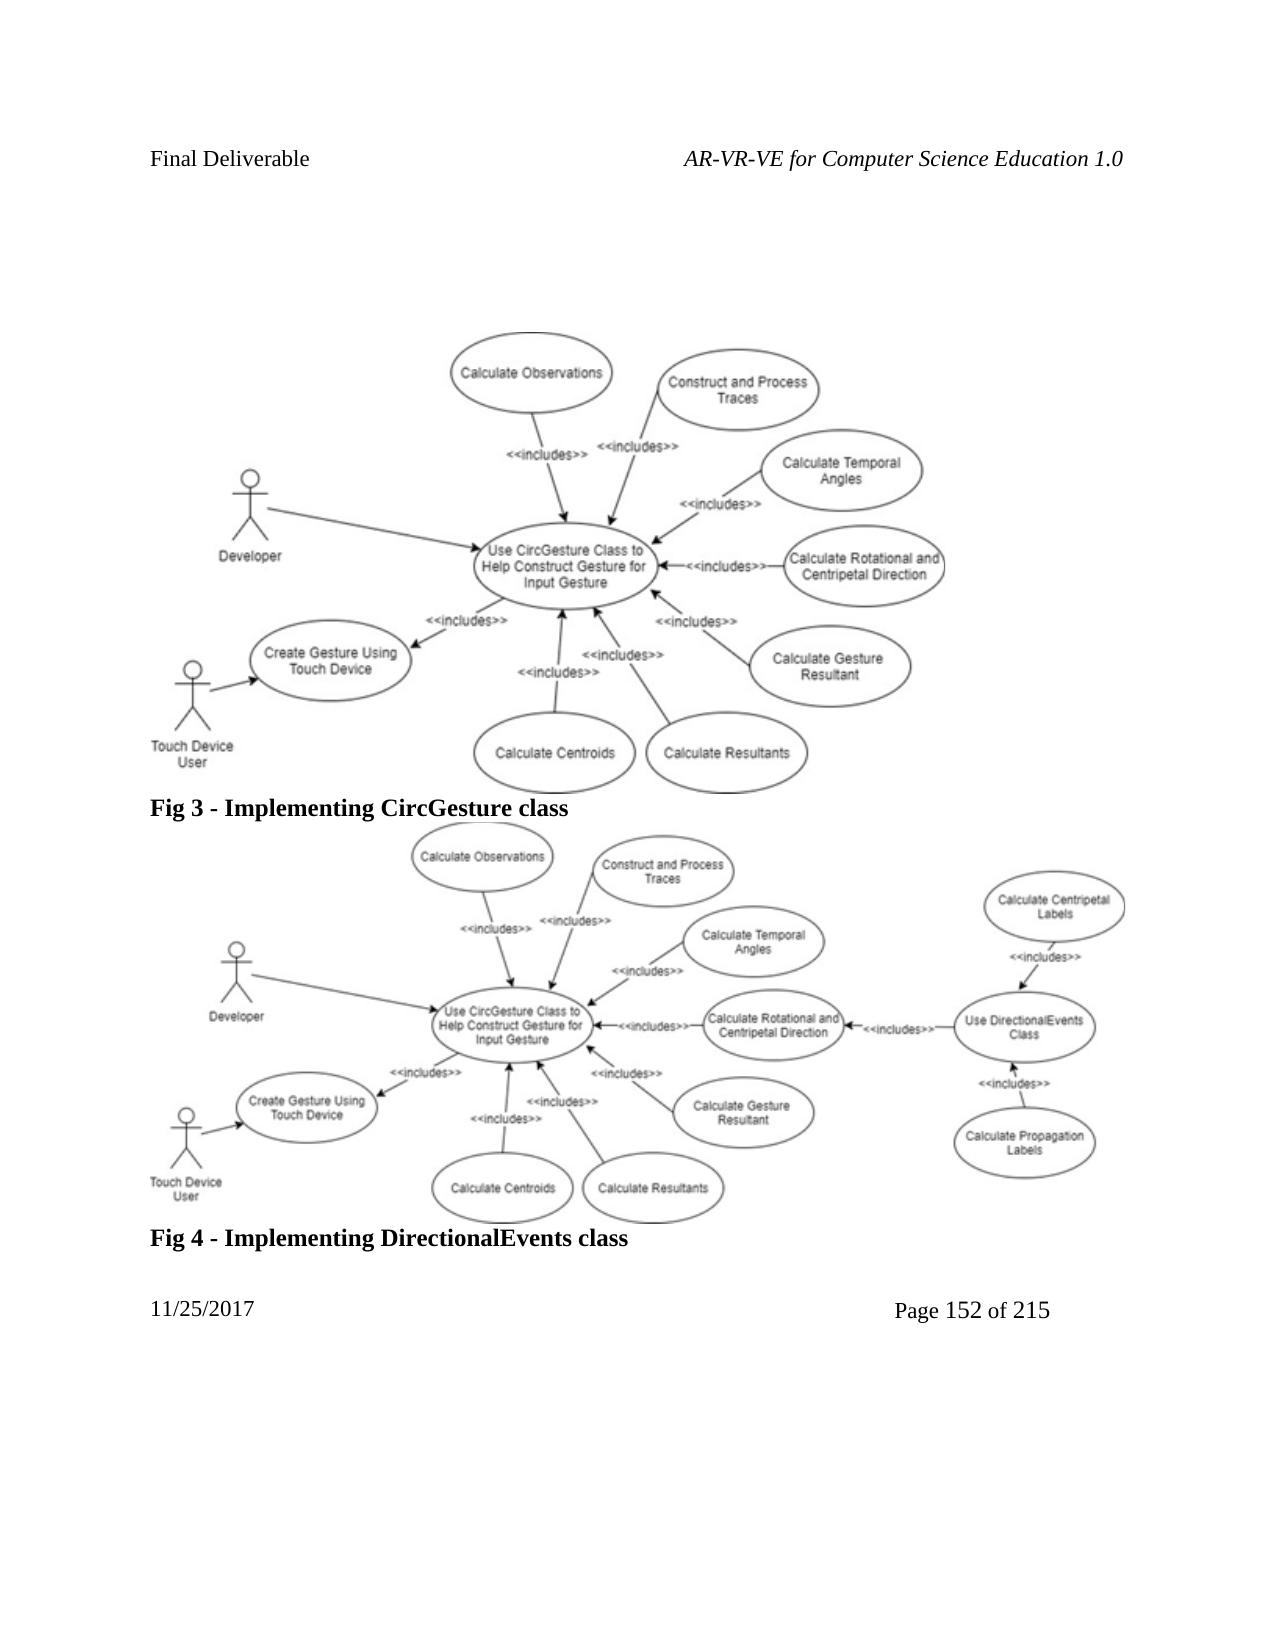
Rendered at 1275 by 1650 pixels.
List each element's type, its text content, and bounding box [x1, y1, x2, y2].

text Fig 3 - Implementing CircGesture class [150, 793, 1125, 822]
picture [150, 822, 1125, 1224]
text Fig 4 - Implementing DirectionalEvents class [150, 1224, 1125, 1252]
picture [150, 332, 946, 794]
